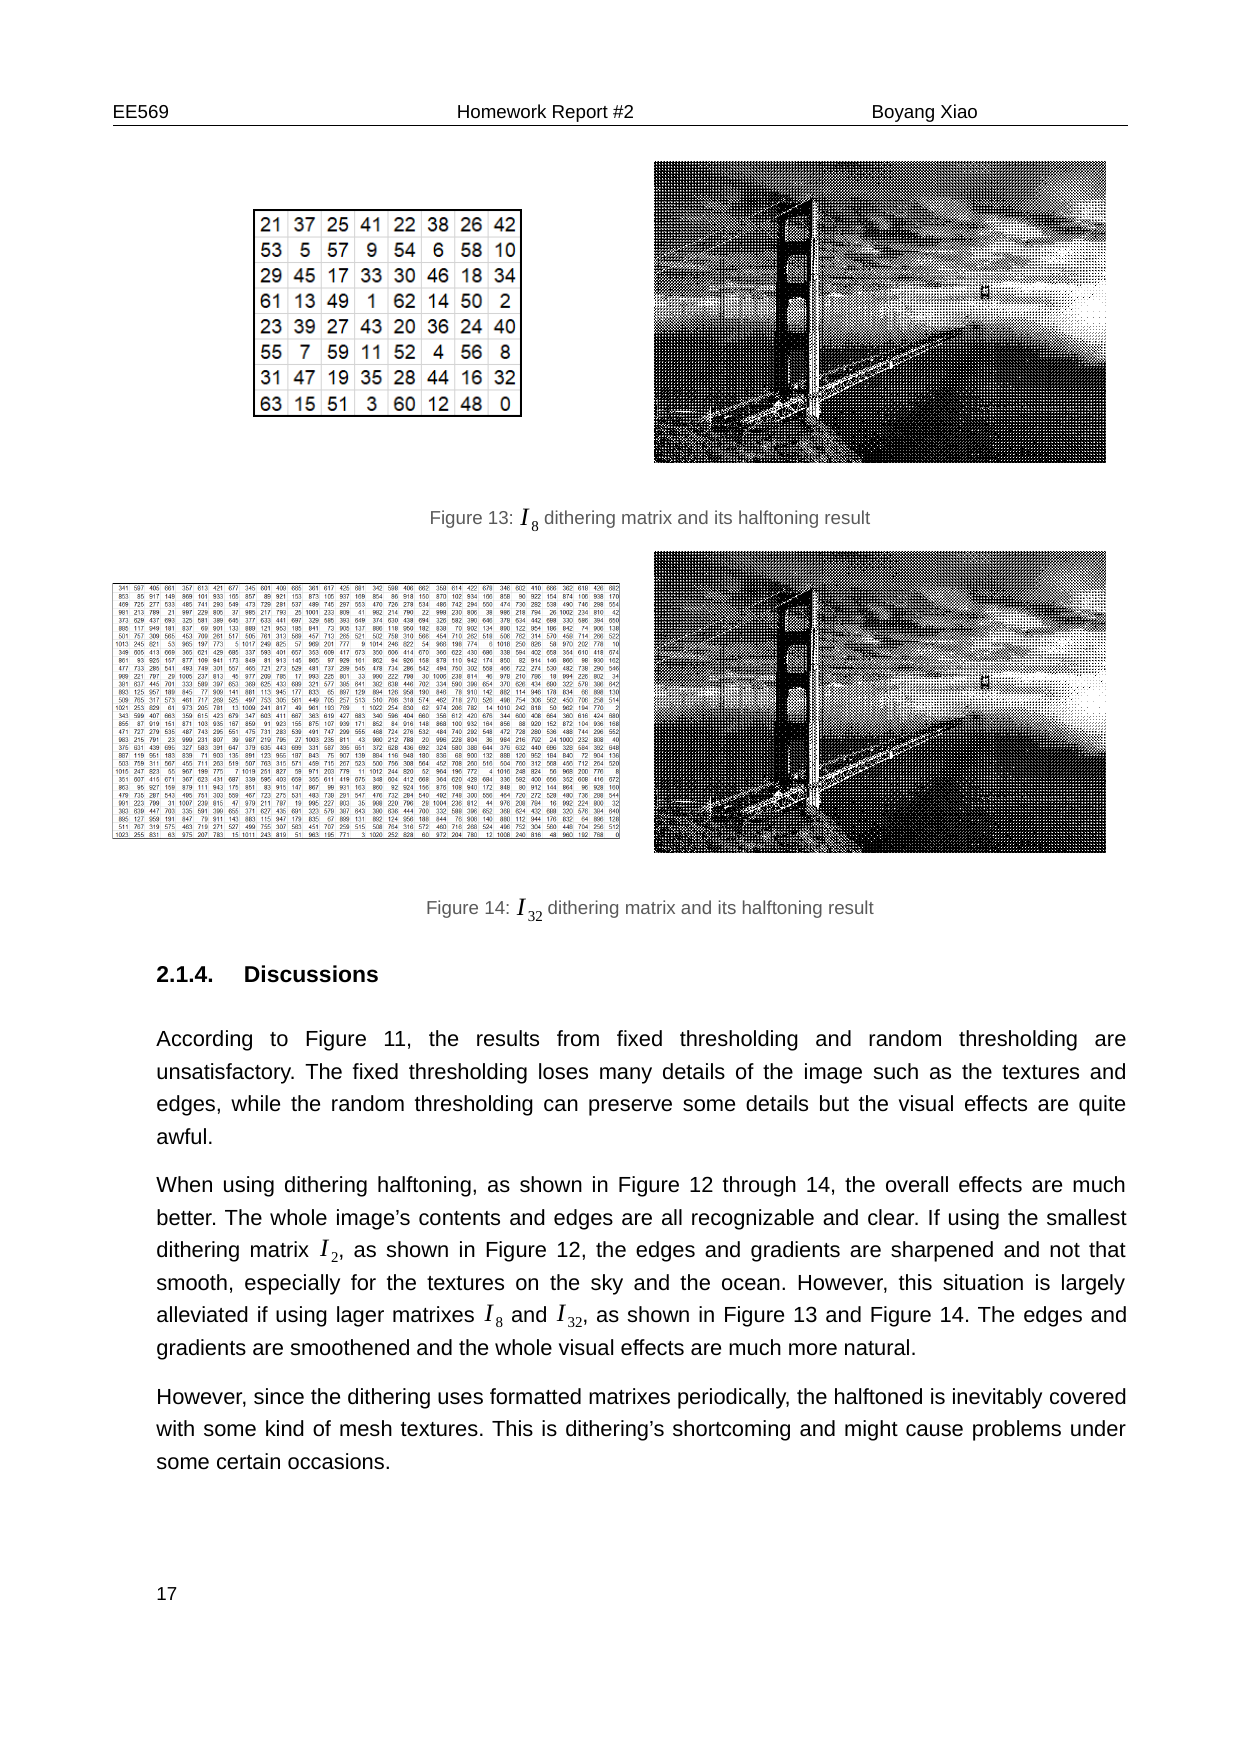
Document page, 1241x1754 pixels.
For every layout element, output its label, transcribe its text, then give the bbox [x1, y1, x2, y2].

picture [654, 161, 1106, 463]
picture [253, 209, 522, 417]
text According to Figure 11, the results from fixed thresholding and random thresholding are unsatisfactory. The fixed thresholding loses many details of the image such as the textures and edges, while the random thresholding can preserve some details but the visual effects are quite awful. [156, 1022, 1128, 1152]
picture [654, 551, 1106, 853]
subtitle Discussions [156, 957, 1128, 990]
picture [112, 583, 620, 839]
text However, since the dithering uses formatted matrixes periodically, the halftoned is inevitably covered with some kind of mesh textures. This is dithering’s shortcoming and might cause problems under some certain occasions. [156, 1380, 1128, 1477]
list Figure 14: dithering matrix and its halftoning result [172, 892, 1128, 925]
text When using dithering halftoning, as shown in Figure 12 through 14, the overall effects are much better. The whole image’s contents and edges are all recognizable and clear. If using the smallest dithering matrix , as shown in Figure 12, the edges and gradients are sharpened and not that smooth, especially for the textures on the sky and the ocean. However, this situation is largely alleviated if using lager matrixes and , as shown in Figure 13 and Figure 14. The edges and gradients are smoothened and the whole visual effects are much more natural. [156, 1169, 1128, 1364]
list Figure 13: dithering matrix and its halftoning result [172, 502, 1128, 535]
